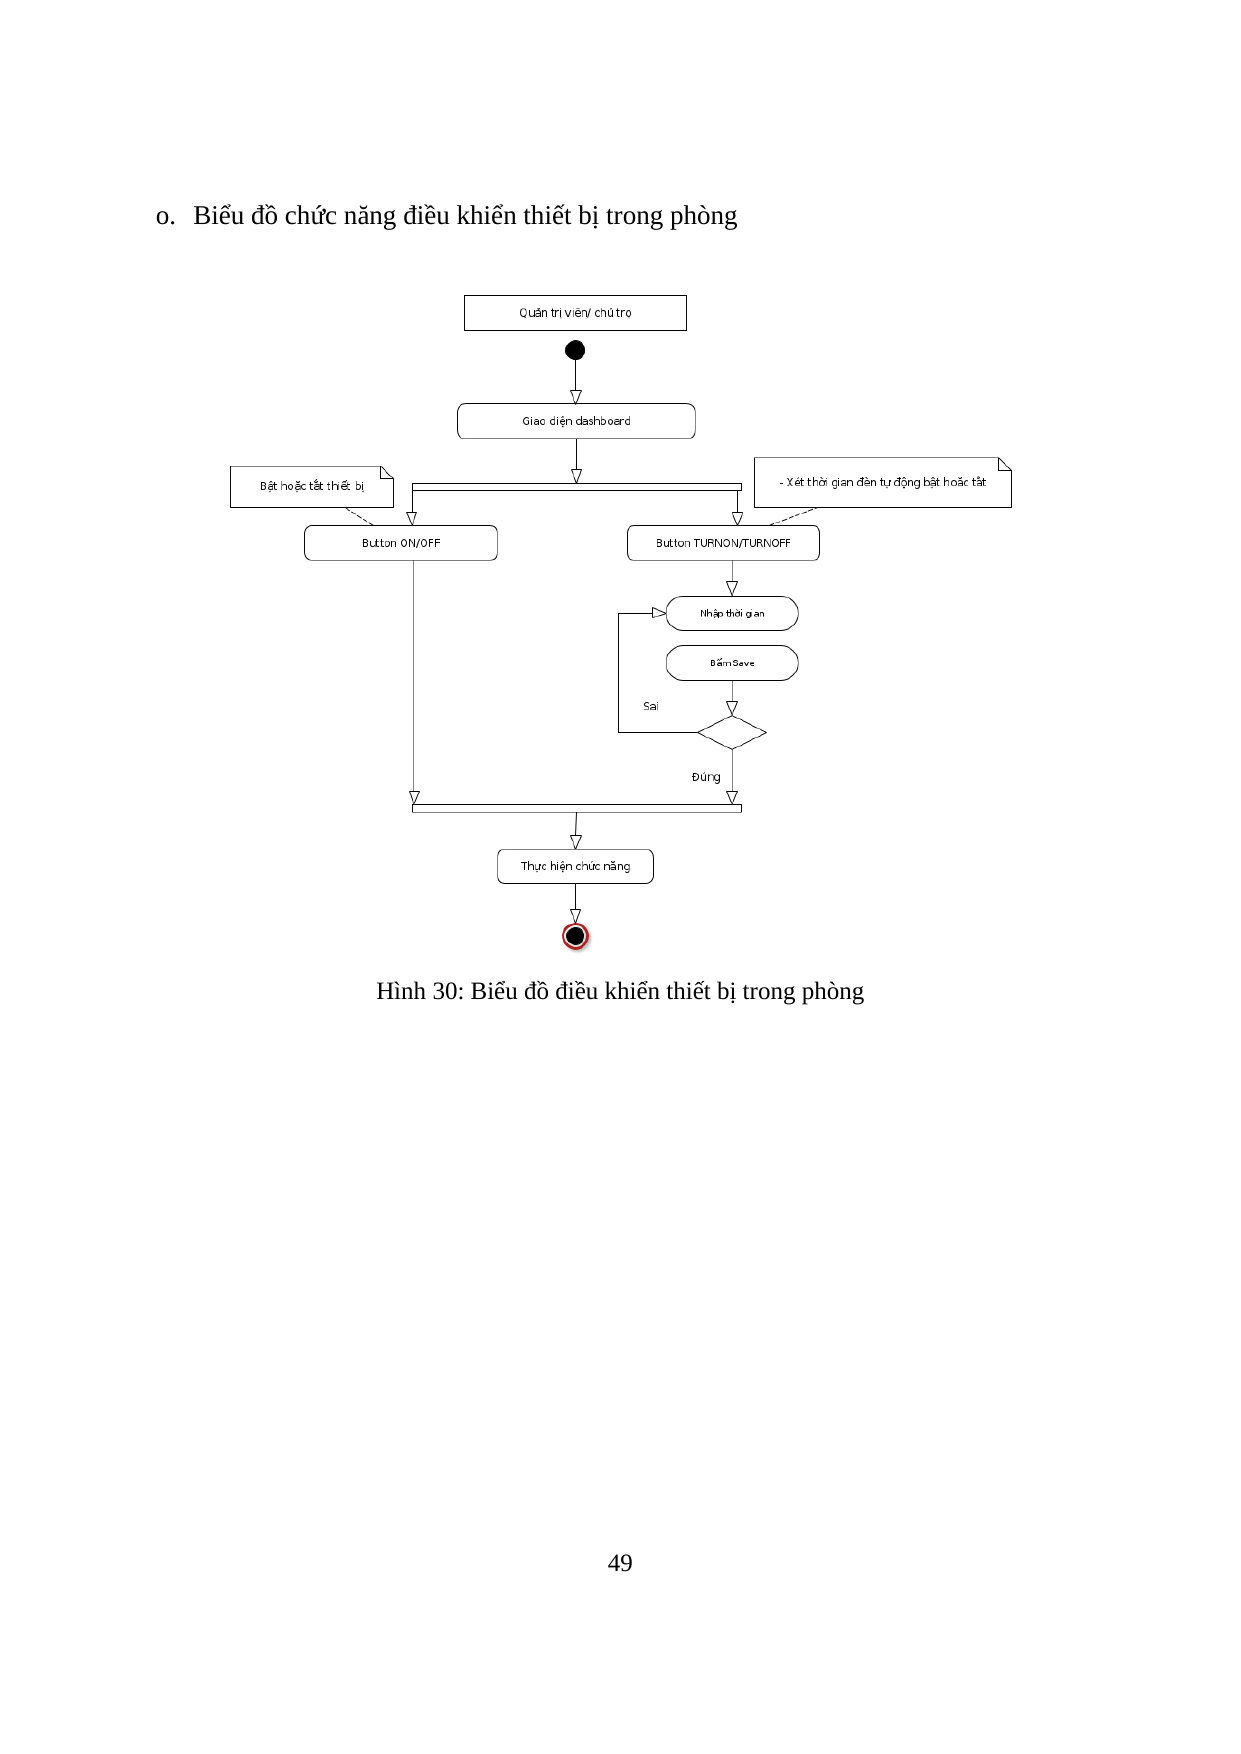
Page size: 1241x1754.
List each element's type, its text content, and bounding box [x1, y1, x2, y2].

list o. Biểu đồ chức năng điều khiển thiết bị trong phòng [156, 199, 1122, 231]
picture [216, 243, 1024, 971]
